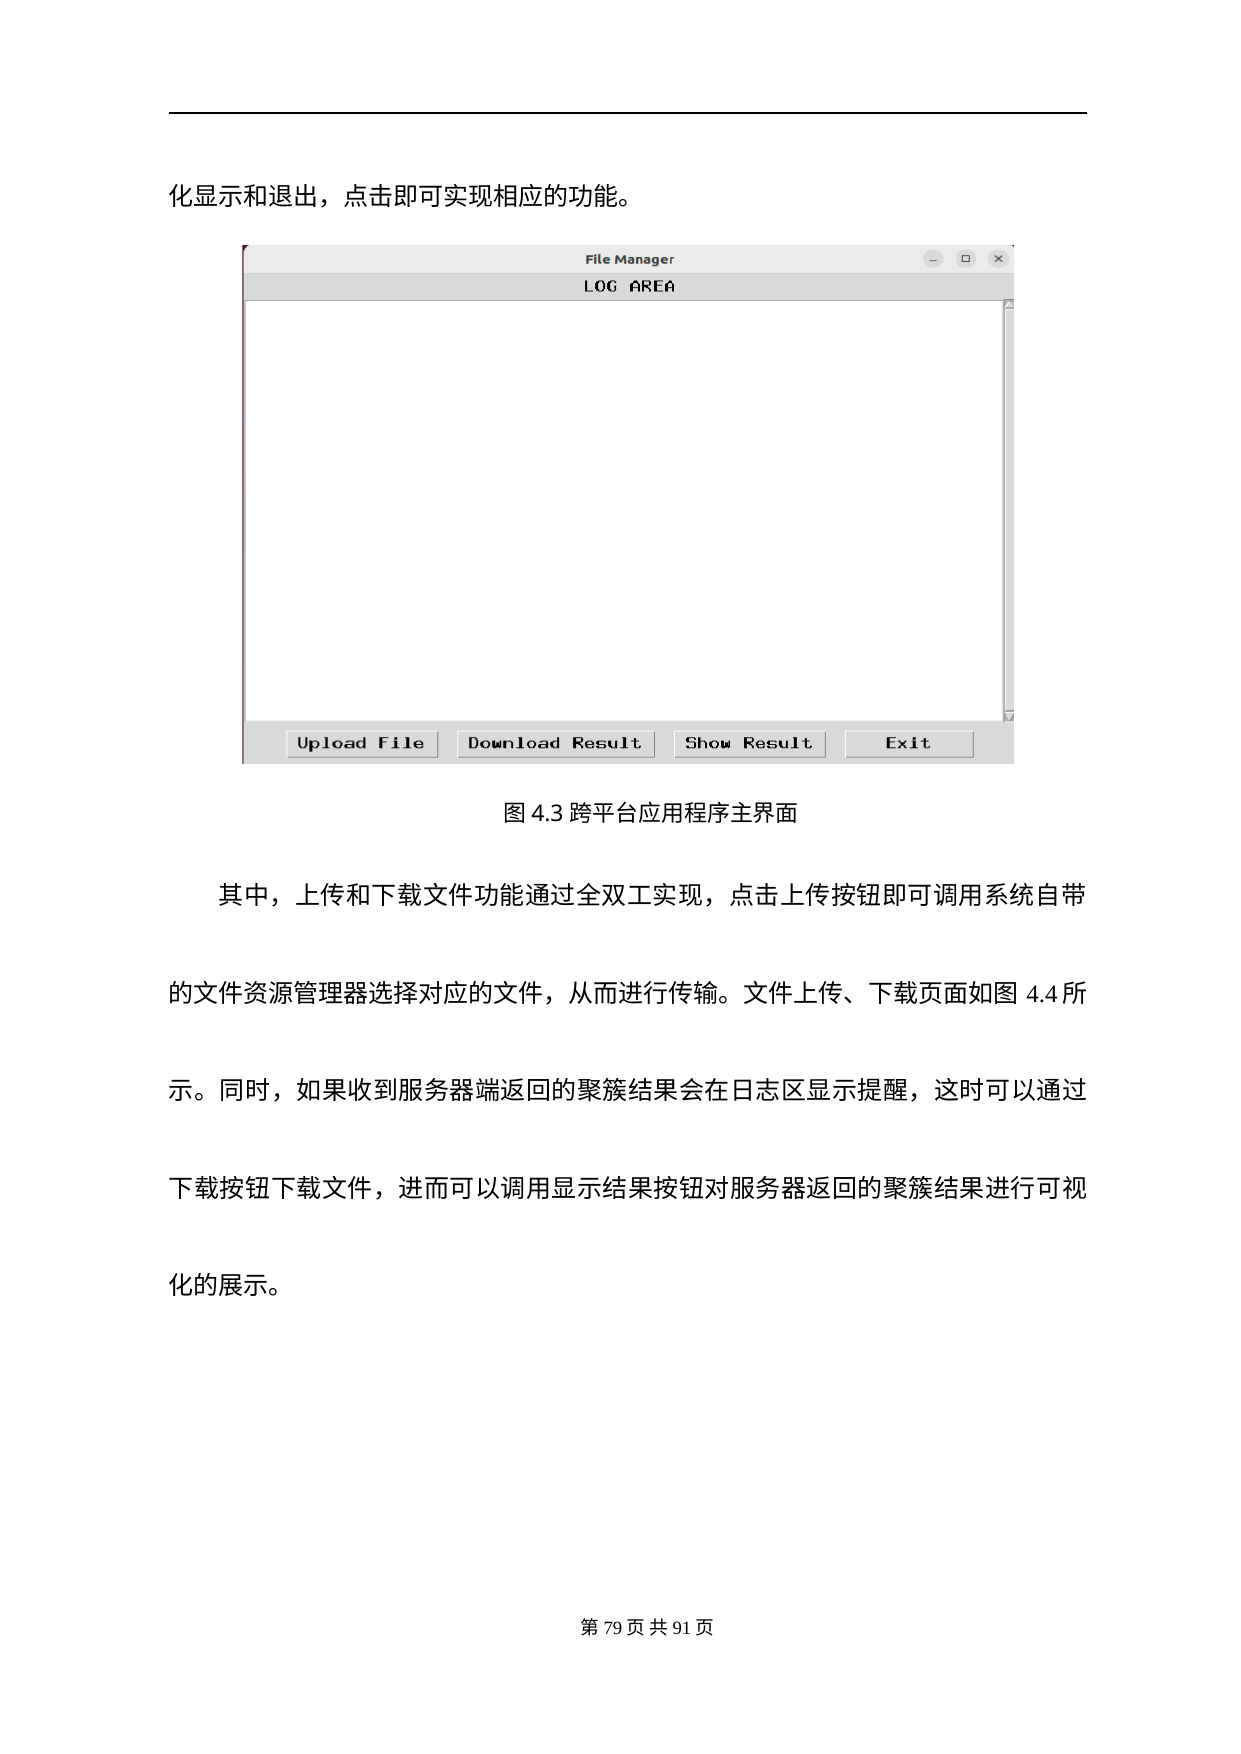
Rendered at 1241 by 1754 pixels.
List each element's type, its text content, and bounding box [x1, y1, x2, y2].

text 图4.3 跨平台应用程序主界面 [169, 779, 1087, 844]
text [169, 162, 1087, 227]
picture [242, 245, 1014, 764]
text 其中，上传和下载文件功能通过全双工实现，点击上传按钮即可调用系统自带的文件资源管理器选择对应的文件，从而进行传输。文件上传、下载页面如图4.4所示。同时，如果收到服务器端返回的聚簇结果会在日志区显示提醒，这时可以通过下载按钮下载文件，进而可以调用显示结果按钮对服务器返回的聚簇结果进行可视化的展示。 [169, 861, 1087, 1316]
